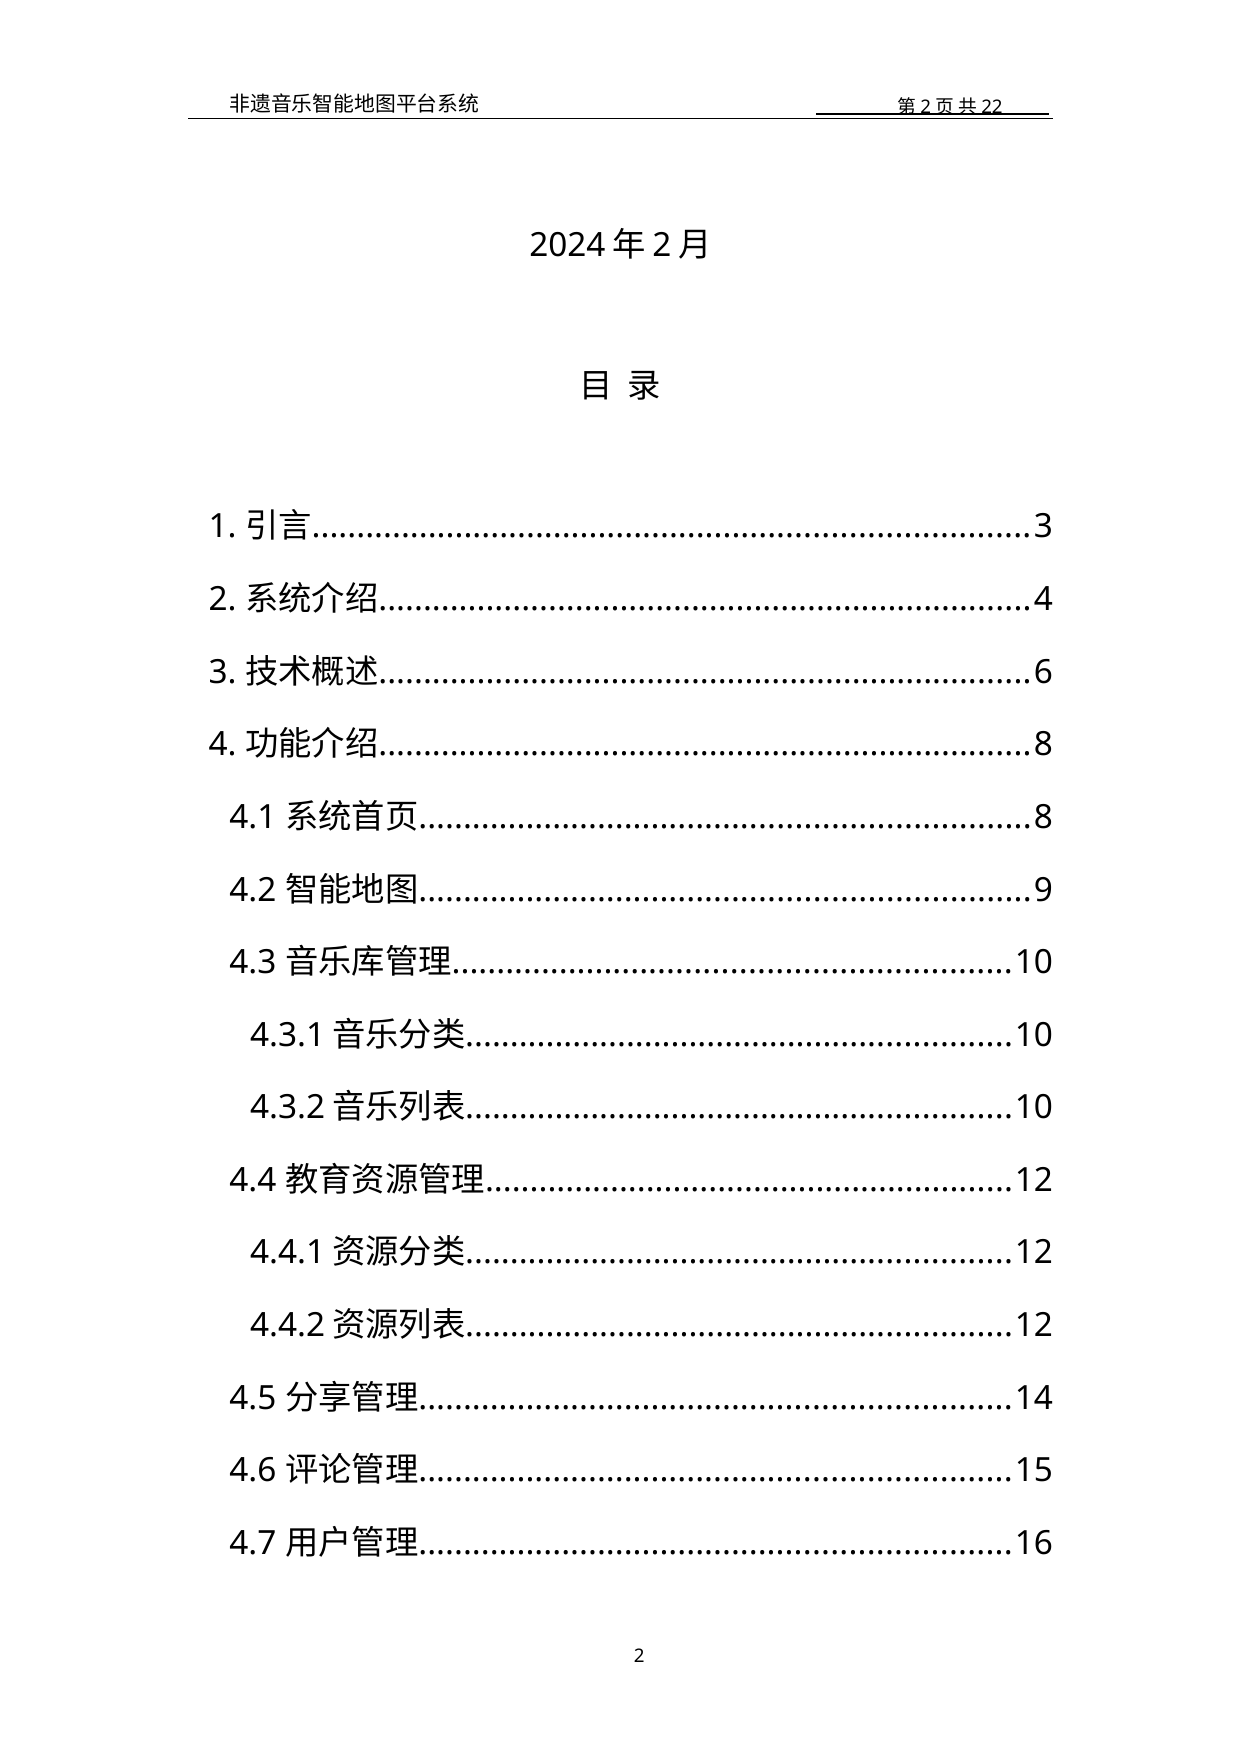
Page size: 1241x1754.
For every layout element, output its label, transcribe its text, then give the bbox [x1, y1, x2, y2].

text 4.6 评论管理 15 [208, 1443, 1053, 1492]
text 2024年2月 [187, 218, 1053, 267]
text 4.5 分享管理 14 [208, 1371, 1053, 1419]
text 4.3 音乐库管理 10 [208, 935, 1053, 983]
text 4.2 智能地图 9 [208, 862, 1053, 911]
text 目 录 [187, 359, 1053, 407]
text 4. 功能介绍 8 [187, 717, 1053, 766]
text 4.7 用户管理 16 [208, 1516, 1053, 1564]
text 3. 技术概述 6 [187, 644, 1053, 693]
text 4.4.1资源分类 12 [229, 1225, 1053, 1274]
text 4.4.2资源列表 12 [229, 1298, 1053, 1346]
text 4.3.1音乐分类 10 [229, 1007, 1053, 1056]
text 2. 系统介绍 4 [187, 572, 1053, 620]
text 4.4 教育资源管理 12 [208, 1153, 1053, 1201]
text 1. 引言 3 [187, 499, 1053, 548]
text 4.3.2音乐列表 10 [229, 1080, 1053, 1128]
text 4.1 系统首页 8 [208, 790, 1053, 838]
